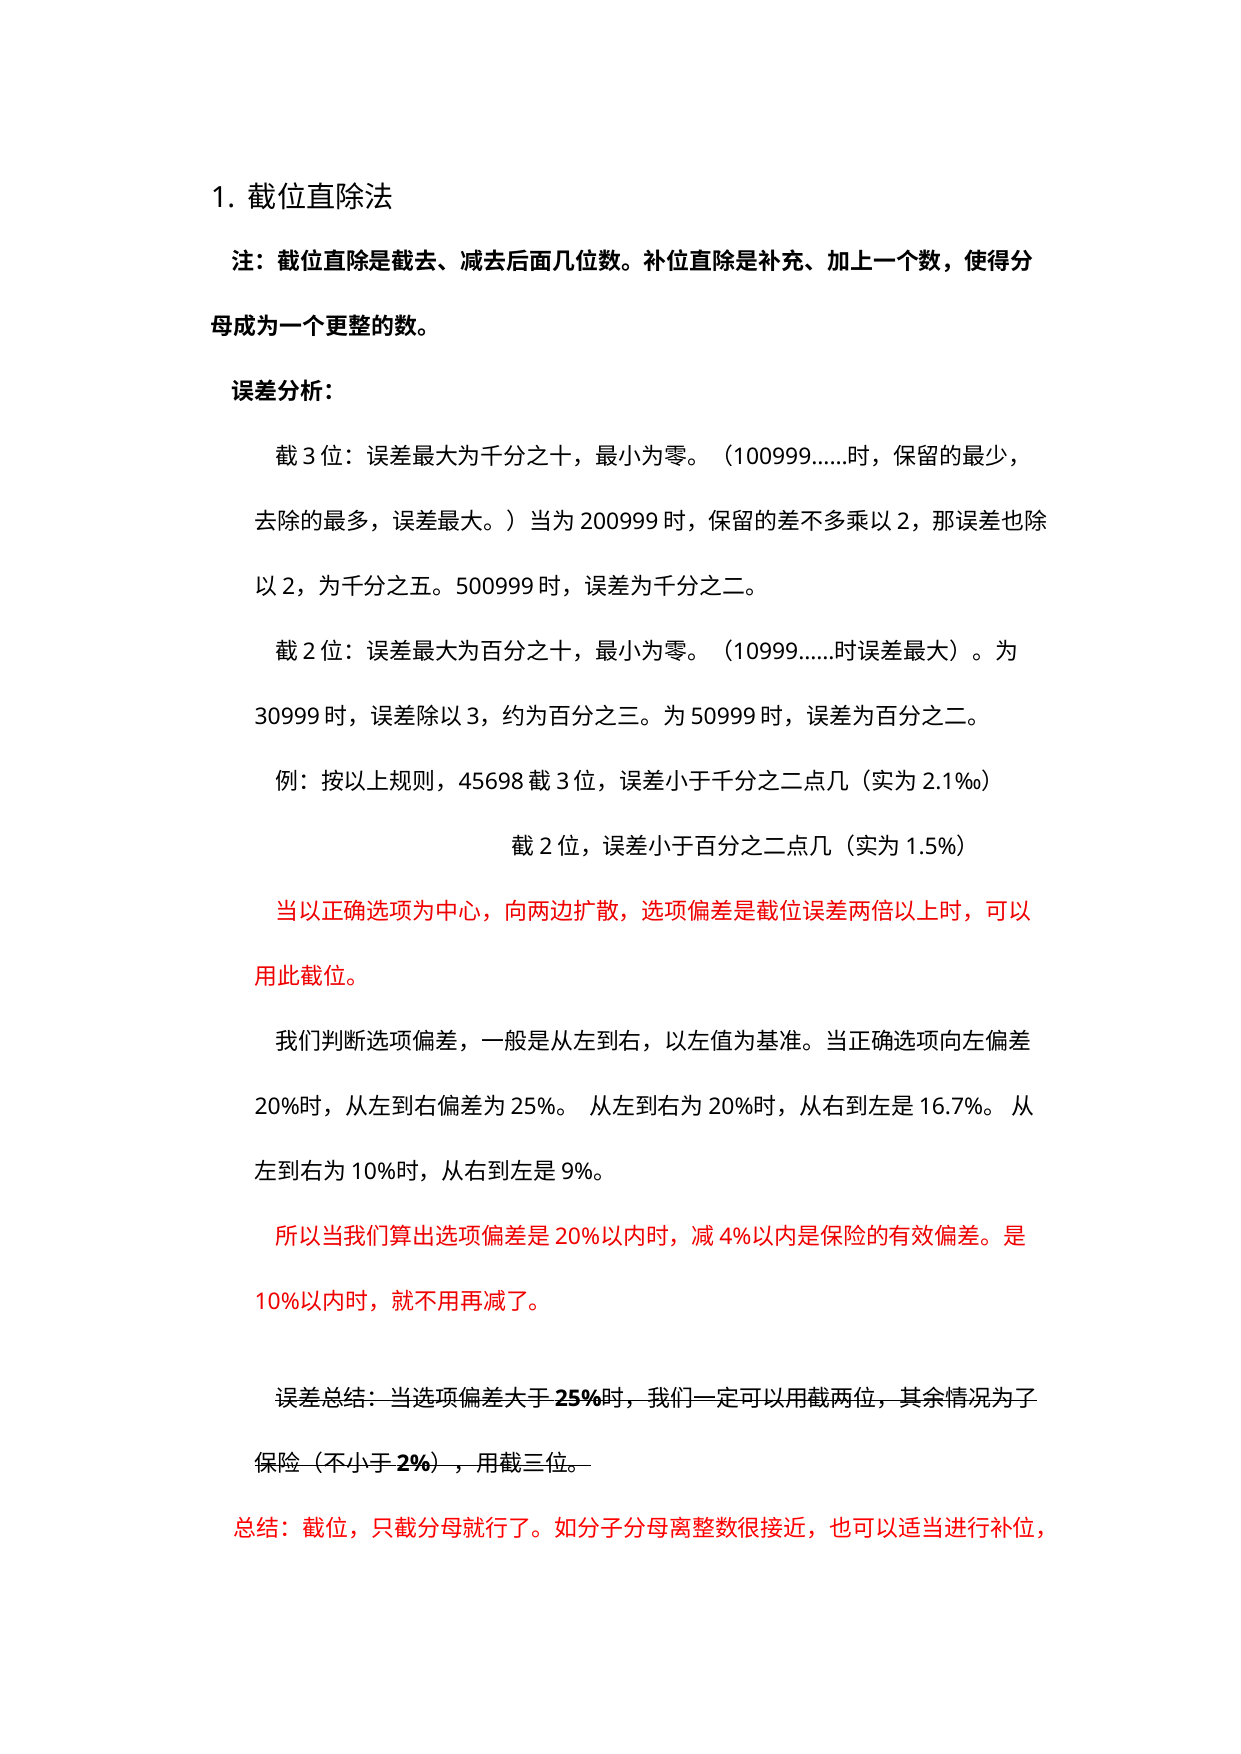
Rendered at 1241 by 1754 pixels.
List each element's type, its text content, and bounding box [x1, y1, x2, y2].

text 误差分析： [211, 357, 1053, 422]
text 截2位：误差最大为百分之十，最小为零。（10999……时误差最大）。为30999时，误差除以3，约为百分之三。为50999时，误差为百分之二。 [254, 617, 1053, 747]
text 截3位：误差最大为千分之十，最小为零。（100999……时，保留的最少，去除的最多，误差最大。）当为200999时，保留的差不多乘以2，那误差也除以2，为千分之五。500999时，误差为千分之二。 [254, 422, 1053, 617]
text 当以正确选项为中心，向两边扩散，选项偏差是截位误差两倍以上时，可以用此截位。 [254, 877, 1053, 1007]
text 截2位，误差小于百分之二点几（实为1.5%） [254, 812, 1053, 877]
text 注：截位直除是截去、减去后面几位数。补位直除是补充、加上一个数，使得分母成为一个更整的数。 [211, 227, 1053, 357]
text 我们判断选项偏差，一般是从左到右，以左值为基准。当正确选项向左偏差20%时，从左到右偏差为25%。 从左到右为20%时，从右到左是16.7%。 从左到右为10%时，从右到左是9%。 [254, 1007, 1053, 1202]
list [211, 1494, 1053, 1559]
text 例：按以上规则，45698截3位，误差小于千分之二点几（实为2.1‰） [254, 747, 1053, 812]
text 误差总结：当选项偏差大于25%时，我们一定可以用截两位，其余情况为了保险（不小于2%），用截三位。 [254, 1364, 1053, 1494]
text 所以当我们算出选项偏差是20%以内时，减4%以内是保险的有效偏差。是10%以内时，就不用再减了。 [254, 1202, 1053, 1332]
list 截位直除法 [211, 162, 1053, 227]
